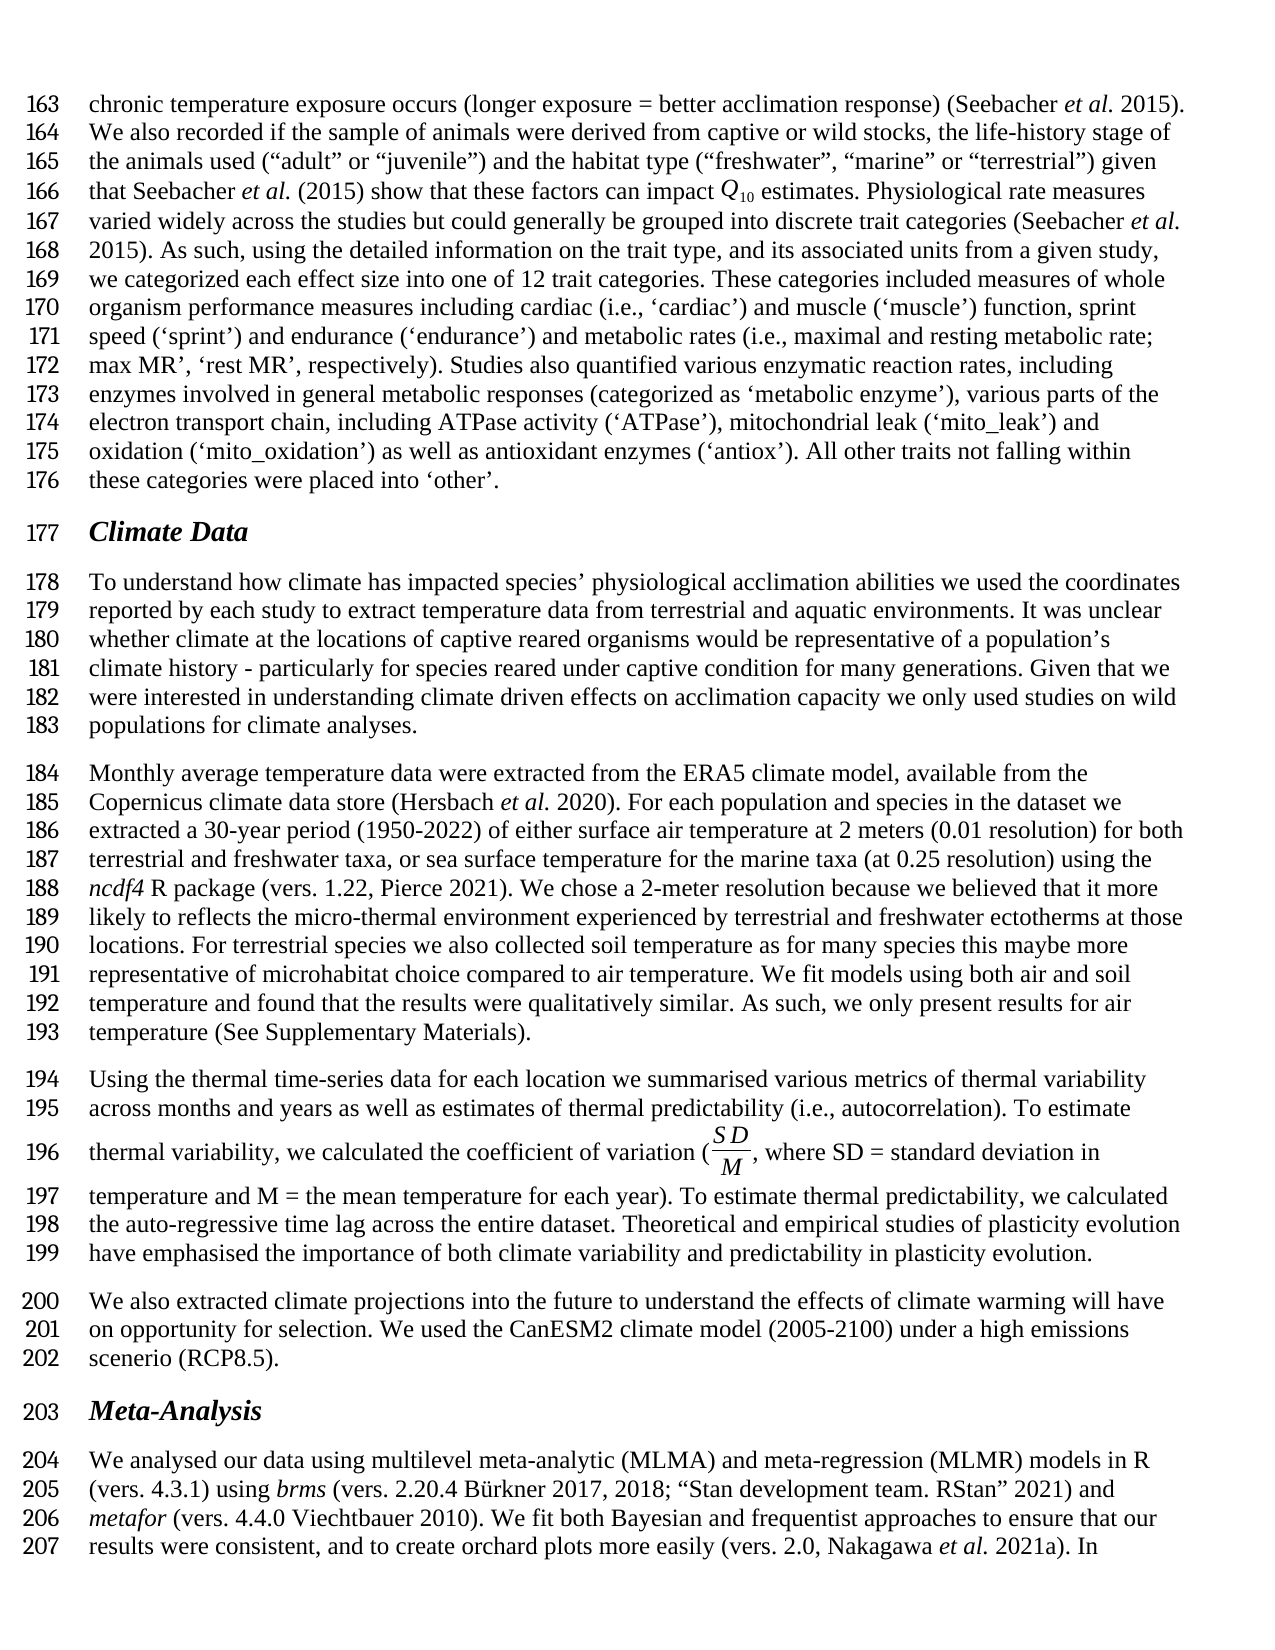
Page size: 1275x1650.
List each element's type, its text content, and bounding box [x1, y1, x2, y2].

text Monthly average temperature data were extracted from the ERA5 climate model, available from the Copernicus climate data store (Hersbach et al. 2020). For each population and species in the dataset we extracted a 30-year period (1950-2022) of either surface air temperature at 2 meters (0.01 resolution) for both terrestrial and freshwater taxa, or sea surface temperature for the marine taxa (at 0.25 resolution) using the ncdf4 R package (vers. 1.22, Pierce 2021). We chose a 2-meter resolution because we believed that it more likely to reflects the micro-thermal environment experienced by terrestrial and freshwater ectotherms at those locations. For terrestrial species we also collected soil temperature as for many species this maybe more representative of microhabitat choice compared to air temperature. We fit models using both air and soil temperature and found that the results were qualitatively similar. As such, we only present results for air temperature (See Supplementary Materials). [89, 758, 1186, 1046]
subtitle Climate Data [89, 514, 1186, 548]
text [89, 89, 1186, 494]
text We also extracted climate projections into the future to understand the effects of climate warming will have on opportunity for selection. We used the CanESM2 climate model (2005-2100) under a high emissions scenerio (RCP8.5). [89, 1286, 1186, 1372]
subtitle Meta-Analysis [89, 1393, 1186, 1426]
text To understand how climate has impacted species’ physiological acclimation abilities we used the coordinates reported by each study to extract temperature data from terrestrial and aquatic environments. It was unclear whether climate at the locations of captive reared organisms would be representative of a population’s climate history - particularly for species reared under captive condition for many generations. Given that we were interested in understanding climate driven effects on acclimation capacity we only used studies on wild populations for climate analyses. [89, 567, 1186, 739]
text Using the thermal time-series data for each location we summarised various metrics of thermal variability across months and years as well as estimates of thermal predictability (i.e., autocorrelation). To estimate thermal variability, we calculated the coefficient of variation (, where SD = standard deviation in temperature and M = the mean temperature for each year). To estimate thermal predictability, we calculated the auto-regressive time lag across the entire dataset. Theoretical and empirical studies of plasticity evolution have emphasised the importance of both climate variability and predictability in plasticity evolution. [89, 1064, 1186, 1267]
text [89, 1445, 1186, 1560]
